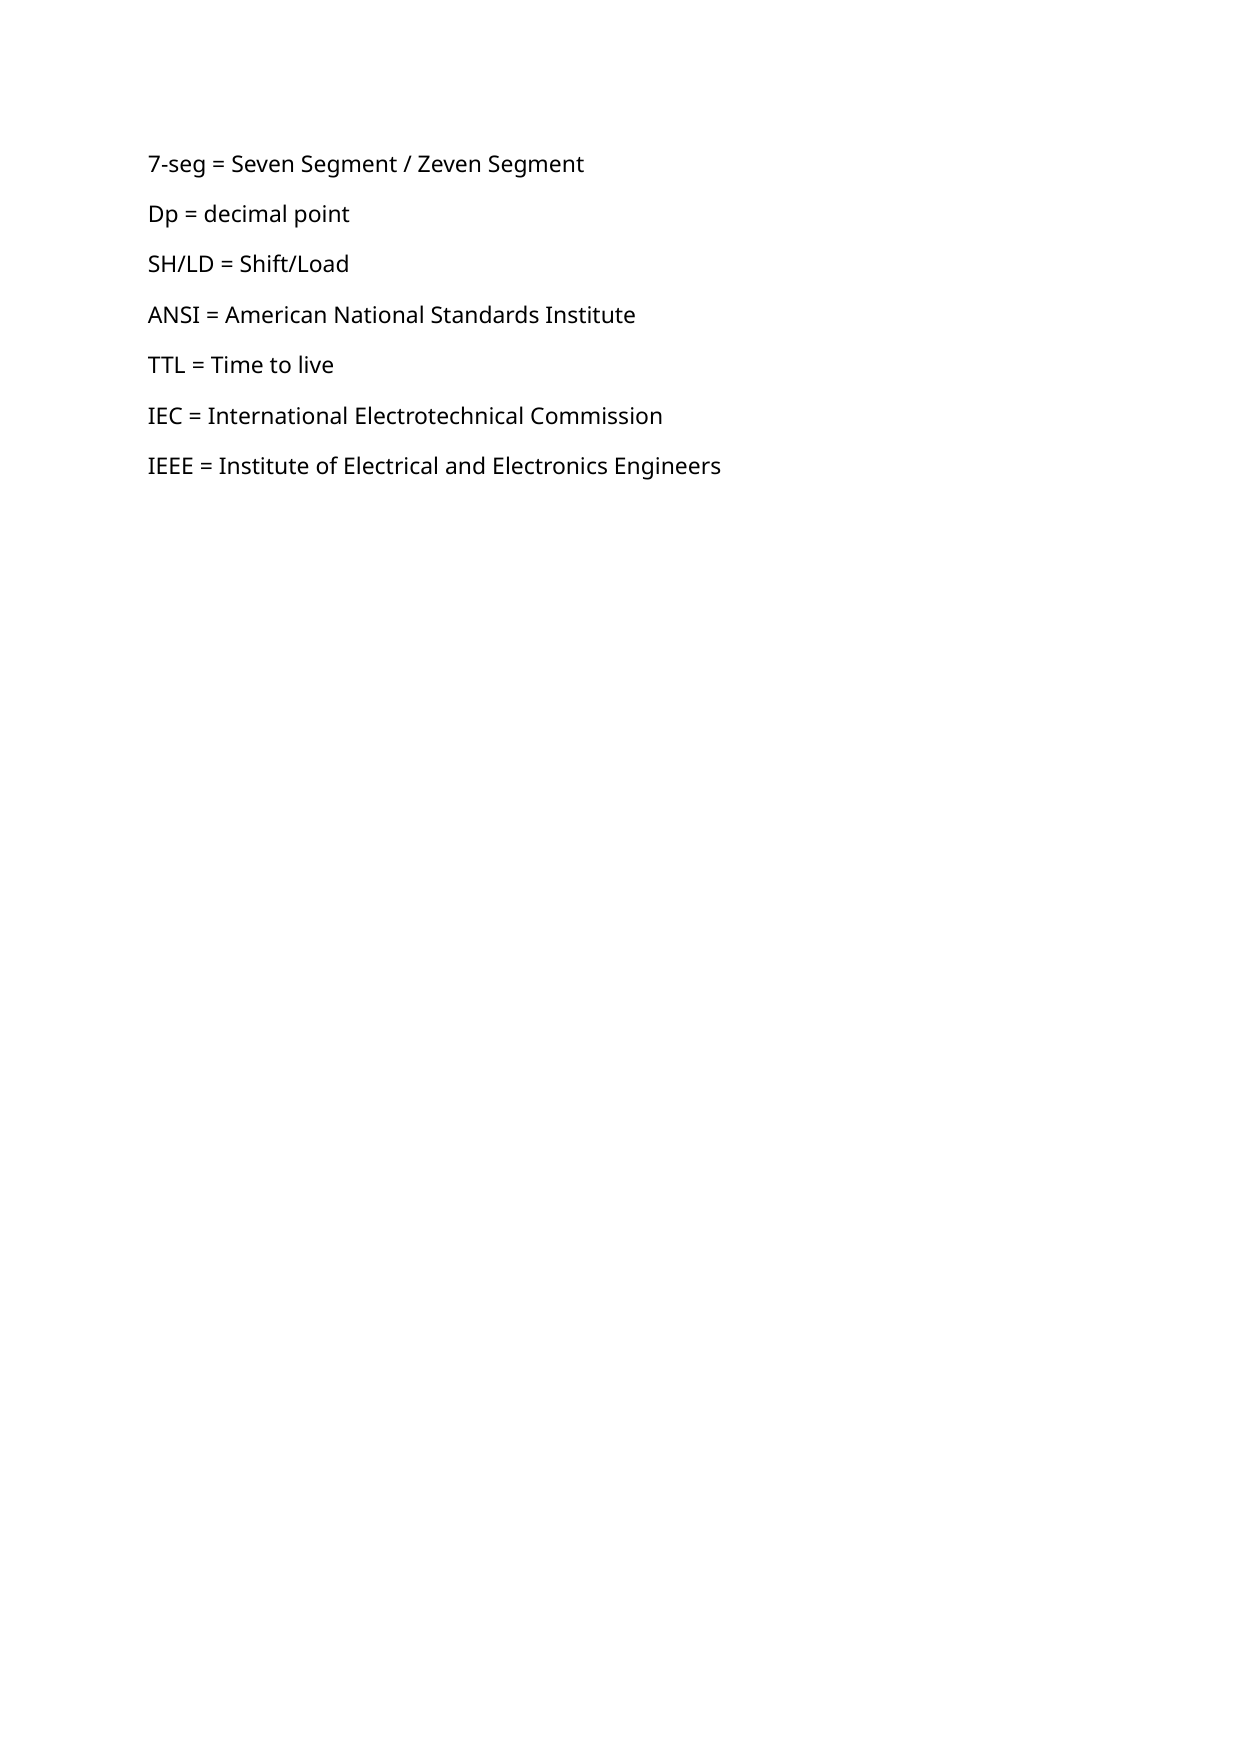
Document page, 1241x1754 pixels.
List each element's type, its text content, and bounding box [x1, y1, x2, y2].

text ANSI = American National Standards Institute [148, 299, 1093, 330]
text IEC = International Electrotechnical Commission [148, 400, 1093, 431]
text TTL = Time to live [148, 349, 1093, 381]
text SH/LD = Shift/Load [148, 248, 1093, 280]
text Dp = decimal point [148, 198, 1093, 229]
text IEEE = Institute of Electrical and Electronics Engineers [148, 450, 1093, 481]
text 7-seg = Seven Segment / Zeven Segment [148, 148, 1093, 179]
